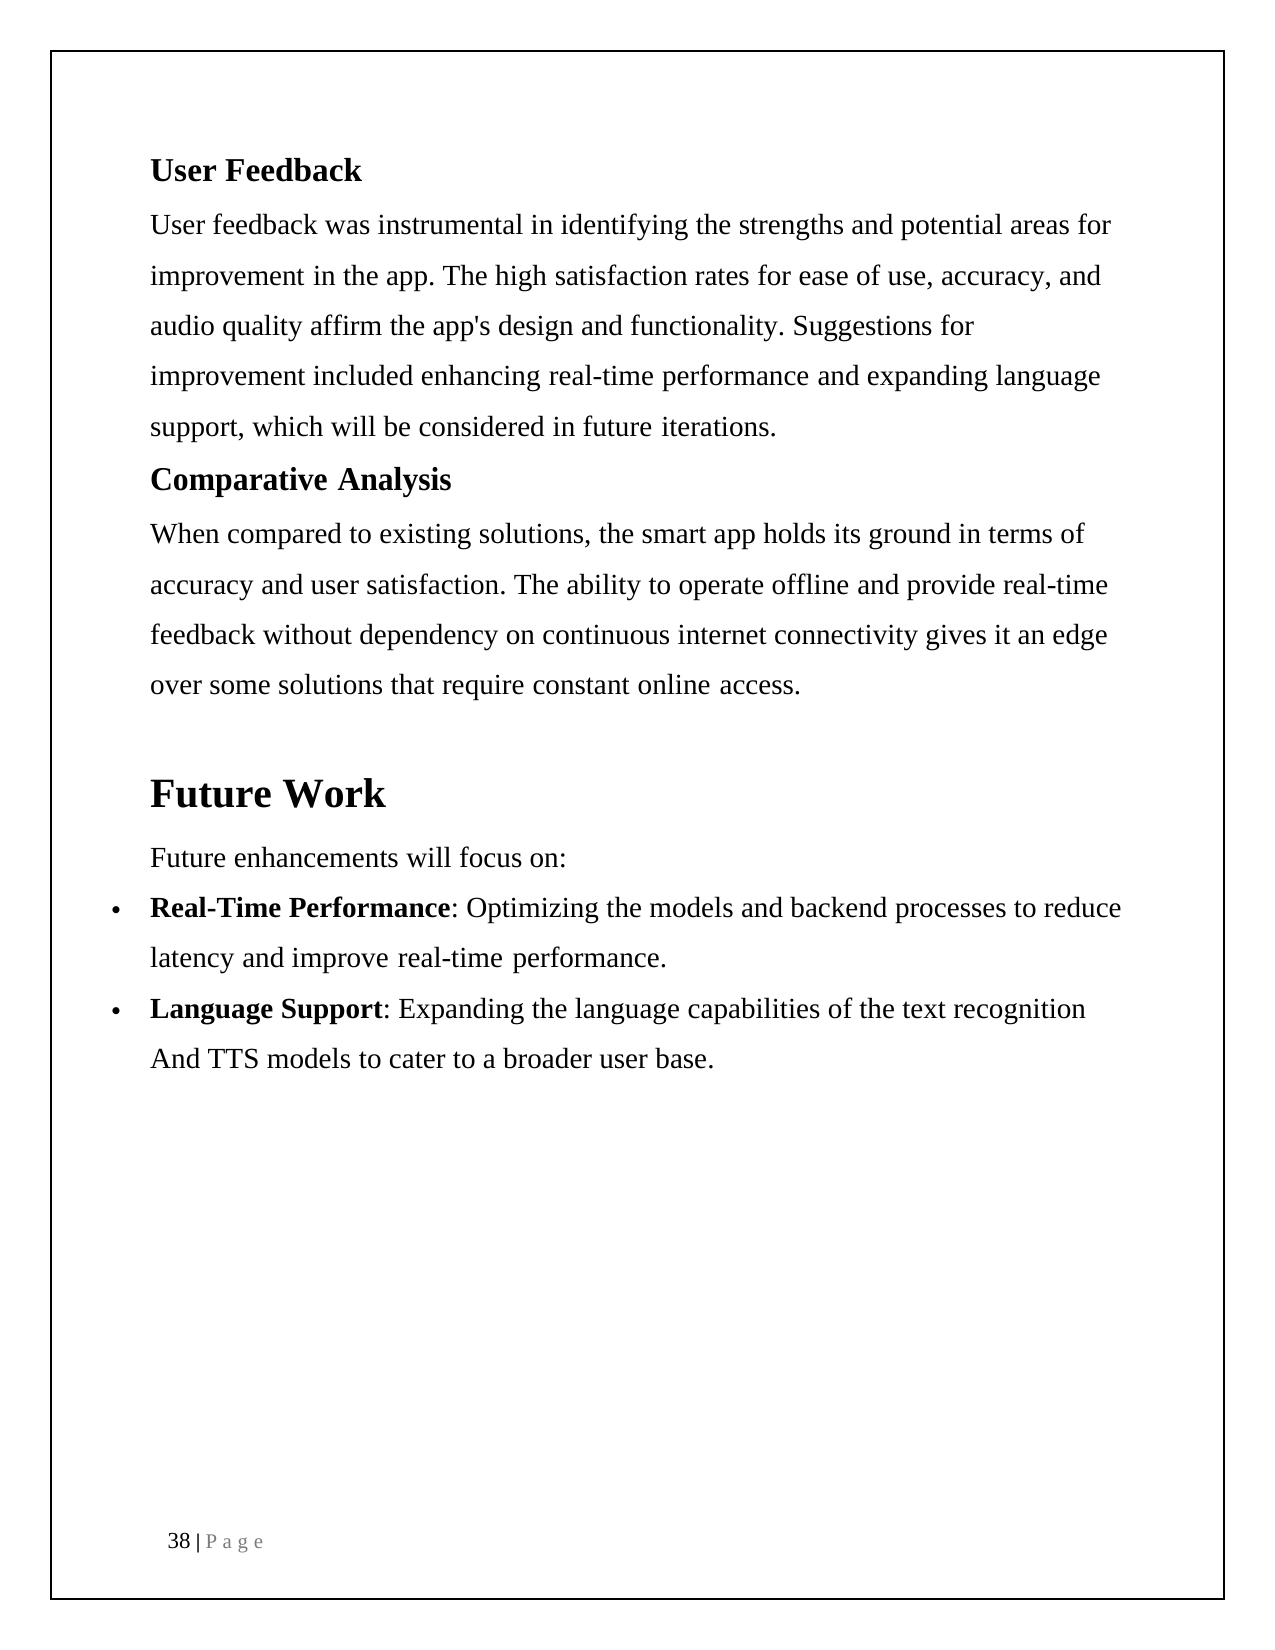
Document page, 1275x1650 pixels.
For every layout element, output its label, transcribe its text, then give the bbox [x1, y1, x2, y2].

text User feedback was instrumental in identifying the strengths and potential areas for improvement in the app. The high satisfaction rates for ease of use, accuracy, and audio quality affirm the app's design and functionality. Suggestions for improvement included enhancing real-time performance and expanding language support, which will be considered in future iterations. [150, 207, 1125, 442]
list Language Support: Expanding the language capabilities of the text recognition [112, 991, 1125, 1024]
text And TTS models to cater to a broader user base. [150, 1041, 1125, 1075]
text Future enhancements will focus on: [150, 840, 1125, 873]
subtitle Comparative Analysis [150, 459, 1125, 497]
subtitle Future Work [150, 768, 1125, 816]
list Real-Time Performance: Optimizing the models and backend processes to reduce latency and improve real-time performance. [112, 890, 1125, 974]
text When compared to existing solutions, the smart app holds its ground in terms of accuracy and user satisfaction. The ability to operate offline and provide real-time feedback without dependency on continuous internet connectivity gives it an edge over some solutions that require constant online access. [150, 517, 1125, 701]
subtitle User Feedback [150, 150, 1125, 188]
